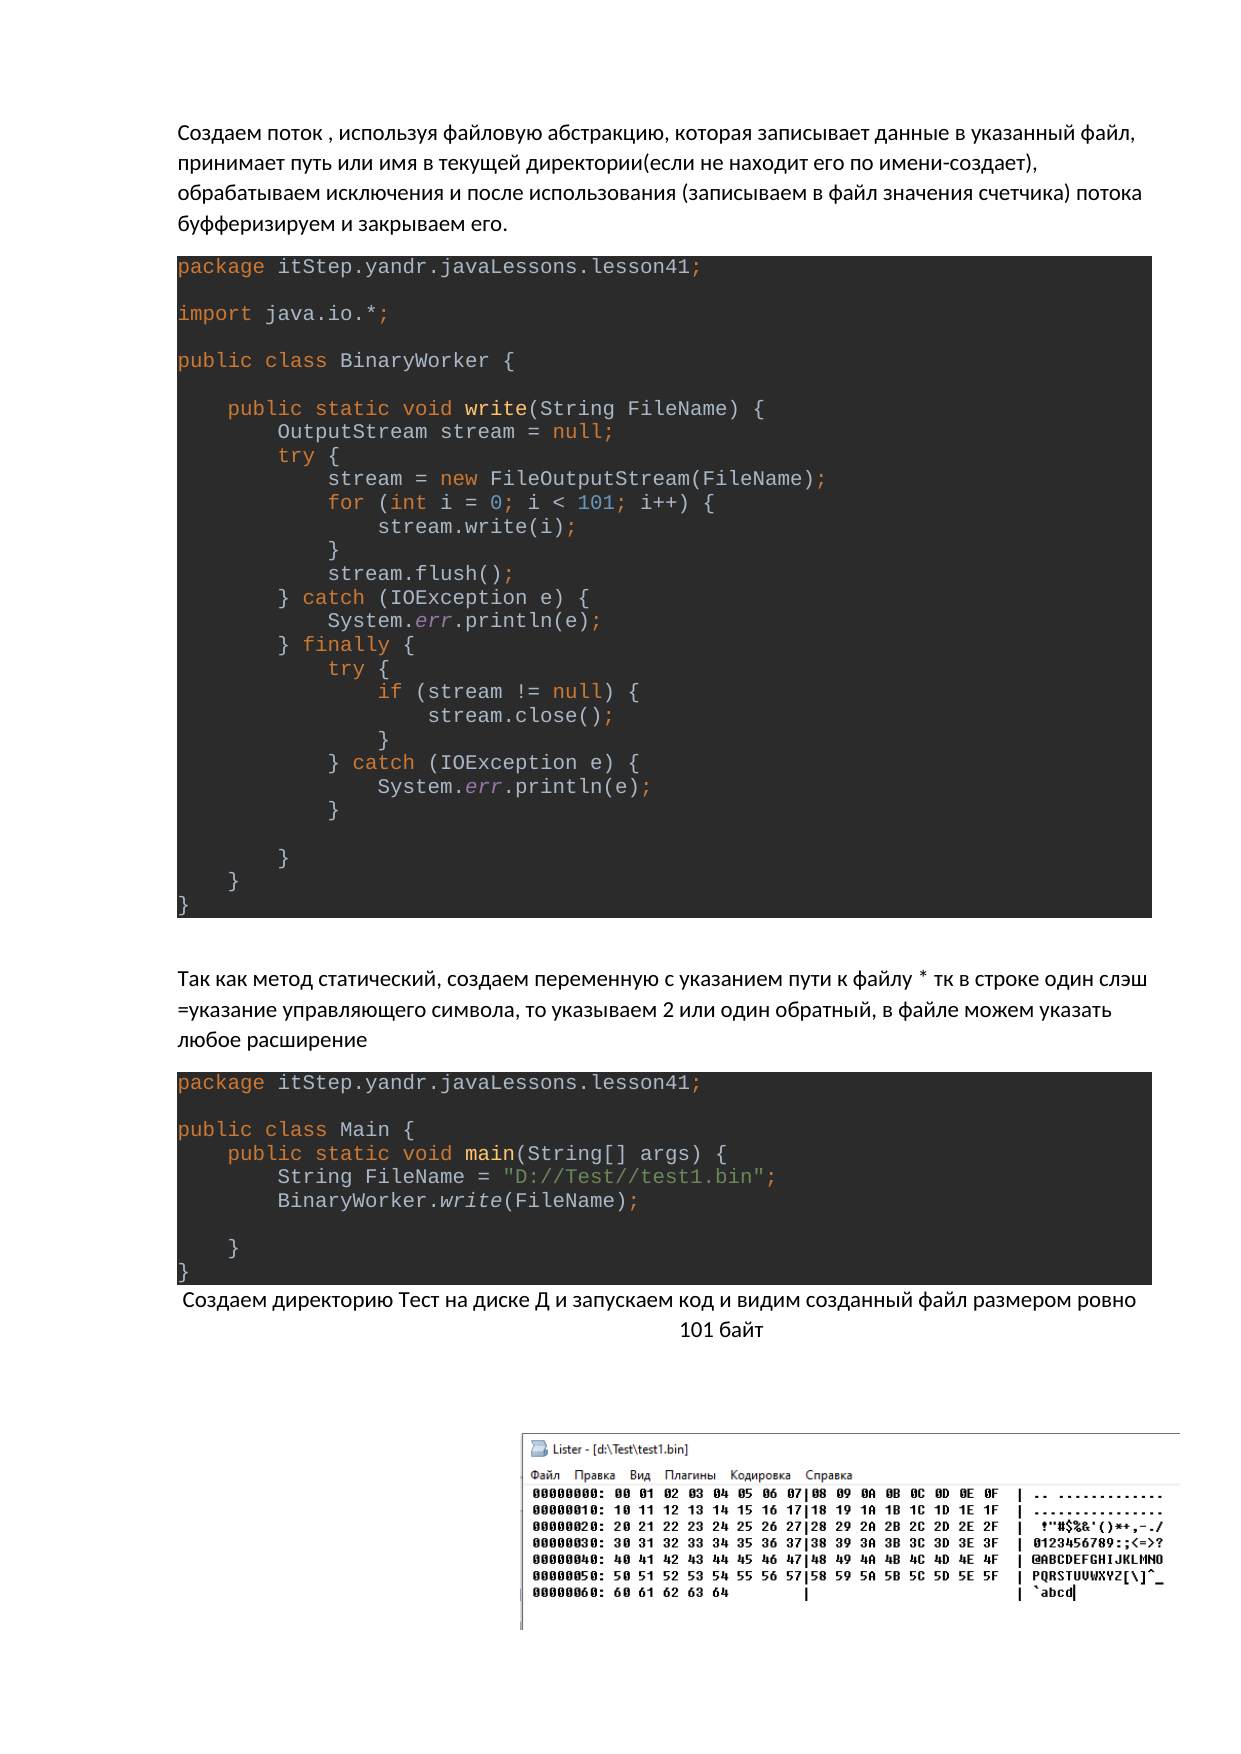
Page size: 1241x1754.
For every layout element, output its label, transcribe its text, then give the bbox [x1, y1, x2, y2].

text Создаем поток , используя файловую абстракцию, которая записывает данные в указанный файл, принимает путь или имя в текущей директории(если не находит его по имени-создает), обрабатываем исключения и после использования (записываем в файл значения счетчика) потока буфферизируем и закрываем его. [177, 118, 1152, 237]
text package itStep.yandr.javaLessons.lesson41; import java.io.*; public class BinaryWorker { public static void write(String FileName) { OutputStream stream = null; try { stream = new FileOutputStream(FileName); for (int i = 0; i < 101; i++) { stream.write(i); } stream.flush(); } catch (IOException e) { System.err.println(e); } finally { try { if (stream != null) { stream.close(); } } catch (IOException e) { System.err.println(e); } } } } [177, 256, 1152, 918]
text Так как метод статический, создаем переменную с указанием пути к файлу * тк в строке один слэш =указание управляющего символа, то указываем 2 или один обратный, в файле можем указать любое расширение [177, 964, 1152, 1053]
picture [520, 1433, 1179, 1630]
text package itStep.yandr.javaLessons.lesson41; public class Main { public static void main(String[] args) { String FileName = "D://Test//test1.bin"; BinaryWorker.write(FileName); } } [177, 1072, 1152, 1285]
text Создаем директорию Тест на диске Д и запускаем код и видим созданный файл размером ровно 101 байт [177, 1285, 1152, 1343]
